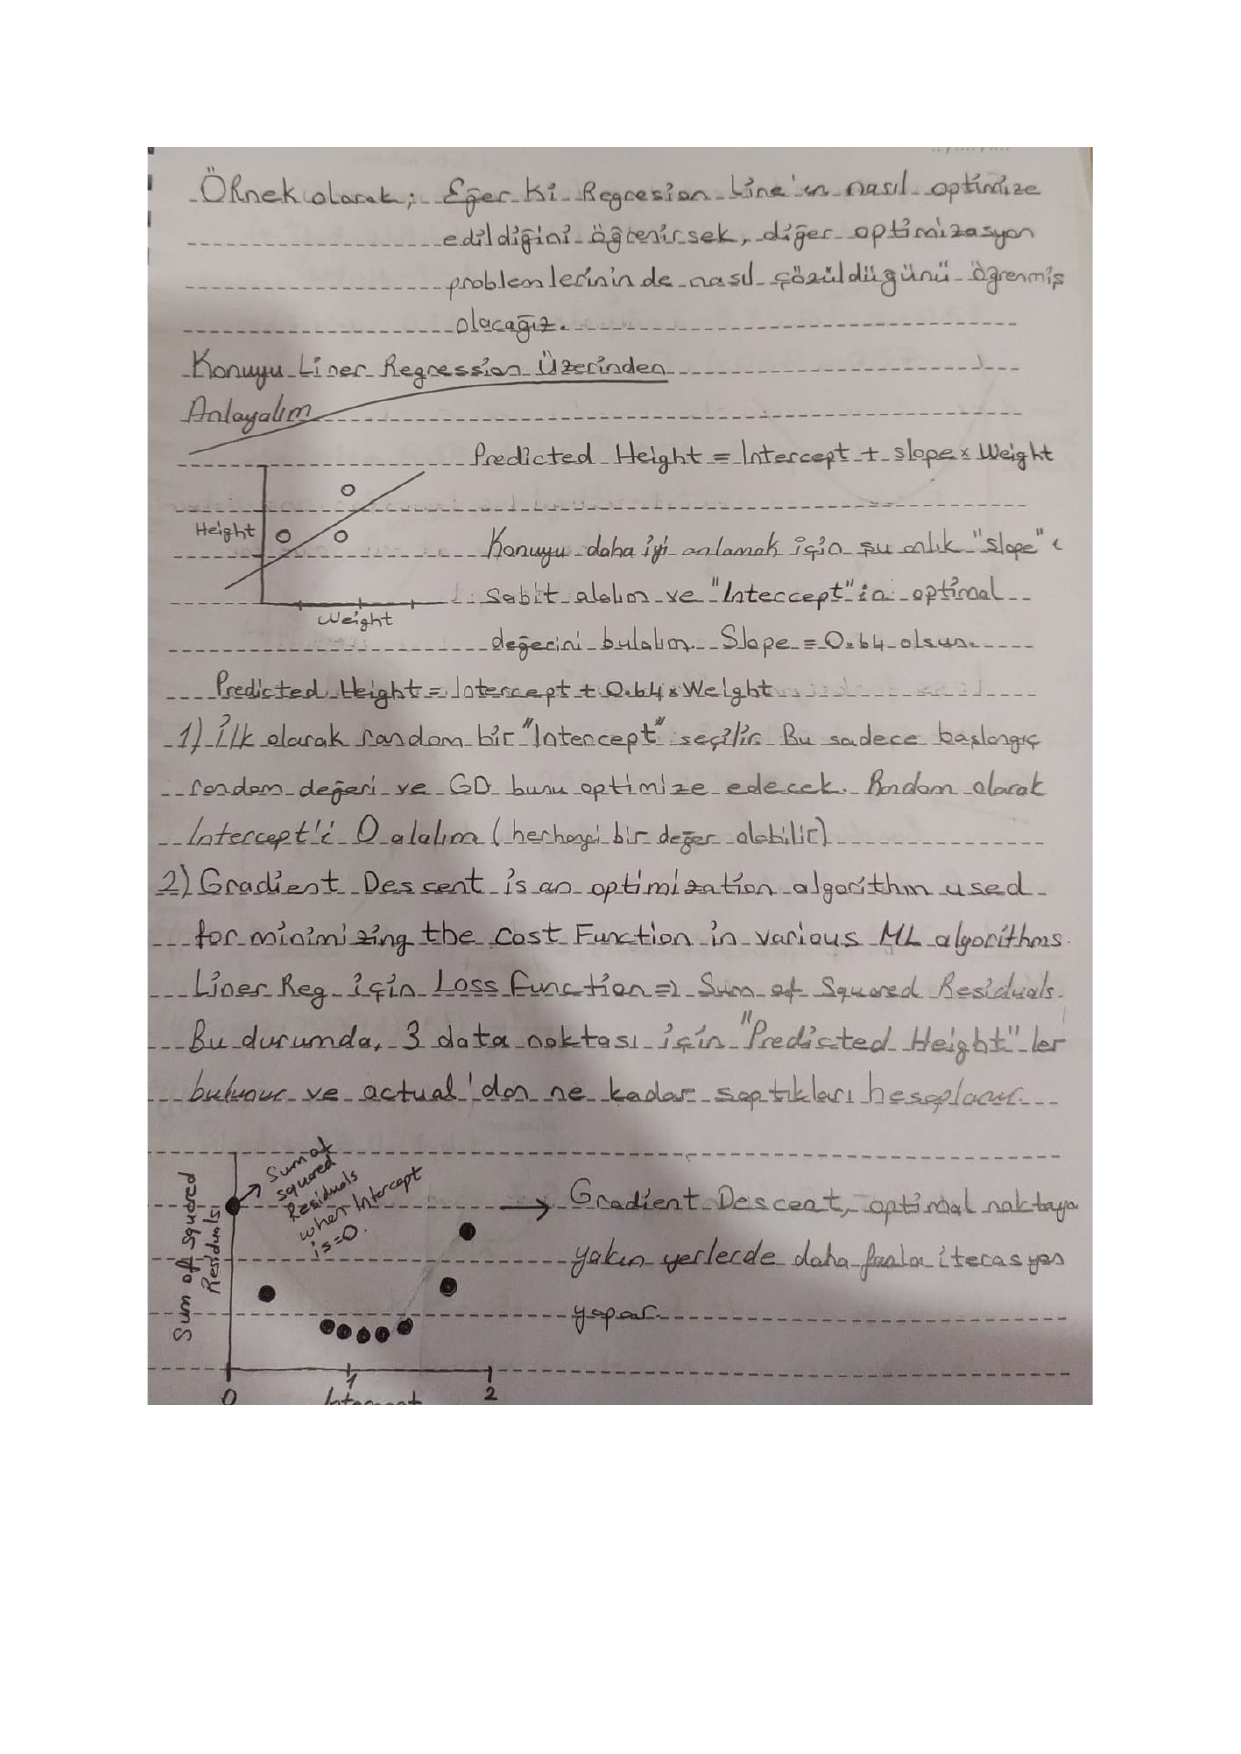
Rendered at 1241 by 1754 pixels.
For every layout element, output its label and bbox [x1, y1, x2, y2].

picture [147, 147, 1093, 1405]
